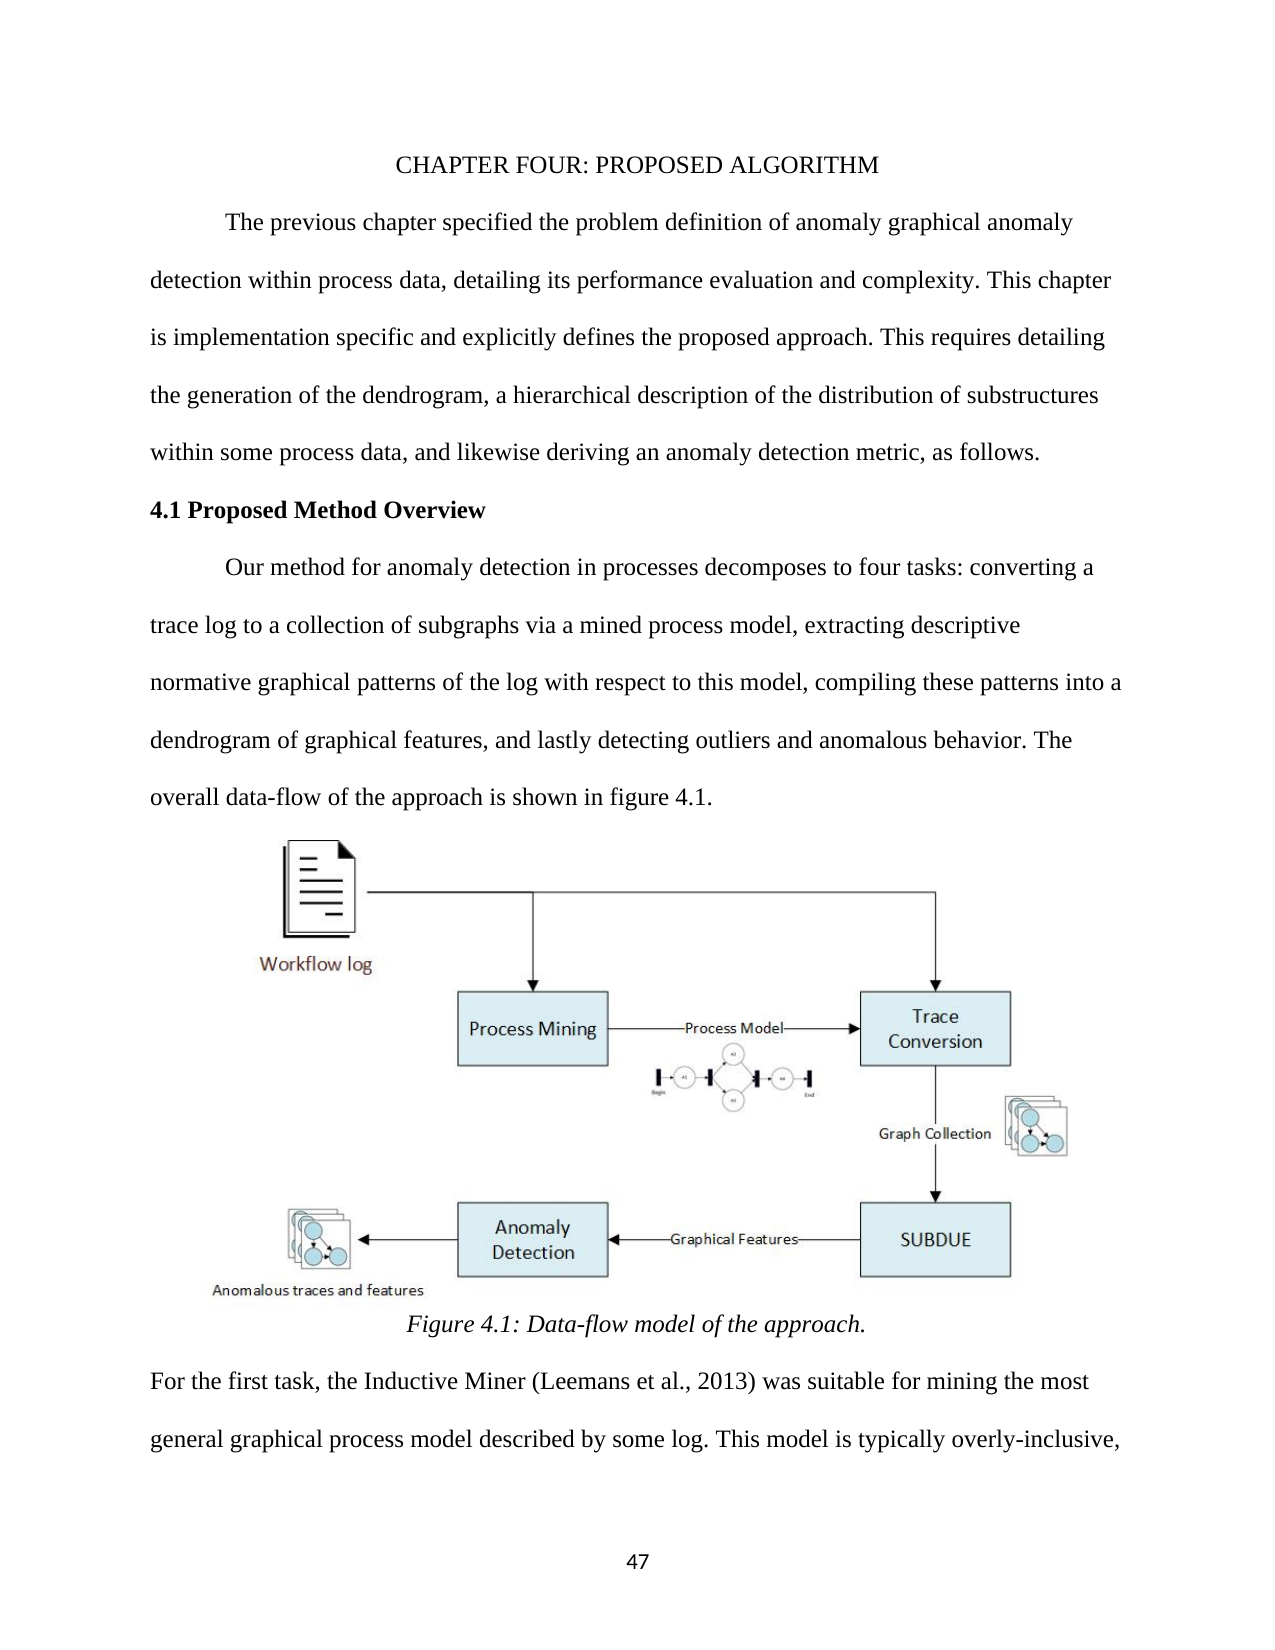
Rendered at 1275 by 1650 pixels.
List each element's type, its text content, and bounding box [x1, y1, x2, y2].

subtitle 4.1 Proposed Method Overview [150, 495, 1125, 524]
subtitle CHAPTER FOUR: PROPOSED ALGORITHM [150, 150, 1125, 179]
text Figure 4.1: Data-flow model of the approach. [150, 1309, 1125, 1337]
text Our method for anomaly detection in processes decomposes to four tasks: converting a trace log to a collection of subgraphs via a mined process model, extracting descriptive normative graphical patterns of the log with respect to this model, compiling these patterns into a dendrogram of graphical features, and lastly detecting outliers and anomalous behavior. The overall data-flow of the approach is shown in figure 4.1. [150, 552, 1125, 811]
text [150, 1366, 1125, 1452]
picture [203, 840, 1077, 1309]
text The previous chapter specified the problem definition of anomaly graphical anomaly detection within process data, detailing its performance evaluation and complexity. This chapter is implementation specific and explicitly defines the proposed approach. This requires detailing the generation of the dendrogram, a hierarchical description of the distribution of substructures within some process data, and likewise deriving an anomaly detection metric, as follows. [150, 207, 1125, 466]
